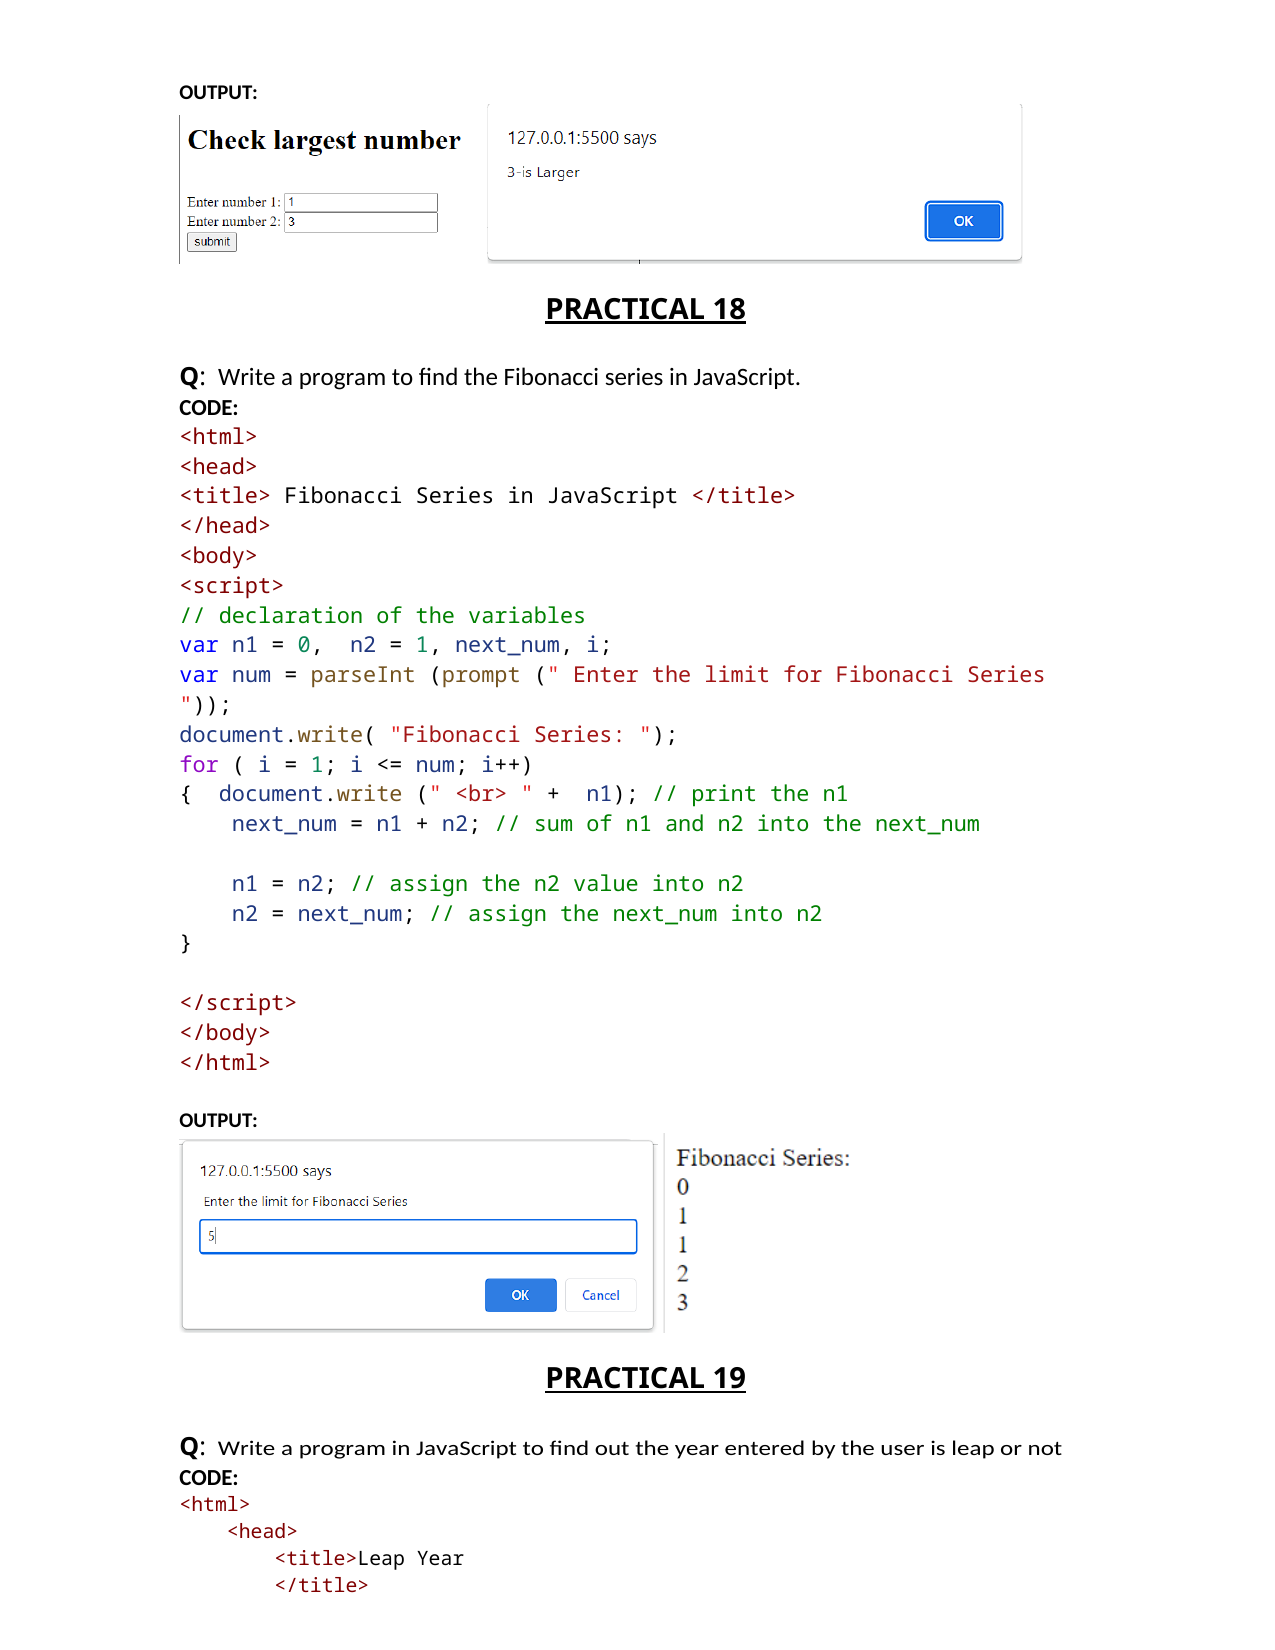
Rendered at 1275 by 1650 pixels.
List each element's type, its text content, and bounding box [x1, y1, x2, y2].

text CODE: [179, 1463, 1096, 1491]
text </body> [179, 1017, 1096, 1047]
text n1 = n2; // assign the n2 value into n2 [179, 868, 1096, 898]
text document.write( "Fibonacci Series: "); [179, 719, 1096, 749]
text PRACTICAL 19 [195, 1358, 1096, 1397]
text <html> [179, 1491, 1096, 1518]
picture [179, 1139, 658, 1333]
text <html> [179, 421, 1096, 451]
text // declaration of the variables [179, 600, 1096, 629]
text next_num = n1 + n2; // sum of n1 and n2 into the next_num [179, 808, 1096, 838]
text </script> [179, 987, 1096, 1017]
text <title> Fibonacci Series in JavaScript </title> [179, 481, 1096, 510]
picture [487, 104, 1023, 264]
text </head> [179, 510, 1096, 540]
text <head> [179, 1518, 1096, 1545]
text Q: Write a program to find the Fibonacci series in JavaScript. [179, 359, 1096, 393]
text } [179, 927, 1096, 957]
text </html> [179, 1047, 1096, 1076]
text n2 = next_num; // assign the next_num into n2 [179, 898, 1096, 927]
text </title> [179, 1572, 1096, 1599]
text <head> [179, 451, 1096, 481]
text Q: Write a program in JavaScript to find out the year entered by the user is leap or not [179, 1429, 1096, 1463]
text <script> [179, 570, 1096, 600]
picture [663, 1133, 888, 1333]
picture [179, 115, 482, 264]
text <title>Leap Year [179, 1545, 1096, 1572]
text OUTPUT: [179, 79, 1096, 104]
text CODE: [179, 393, 1096, 421]
text PRACTICAL 18 [195, 288, 1096, 328]
text <body> [179, 540, 1096, 570]
text for ( i = 1; i <= num; i++) [179, 749, 1096, 778]
text OUTPUT: [179, 1108, 1096, 1133]
text { document.write (" <br> " + n1); // print the n1 [179, 778, 1096, 808]
text var n1 = 0, n2 = 1, next_num, i; [179, 629, 1096, 659]
text var num = parseInt (prompt (" Enter the limit for Fibonacci Series ")); [179, 659, 1096, 719]
